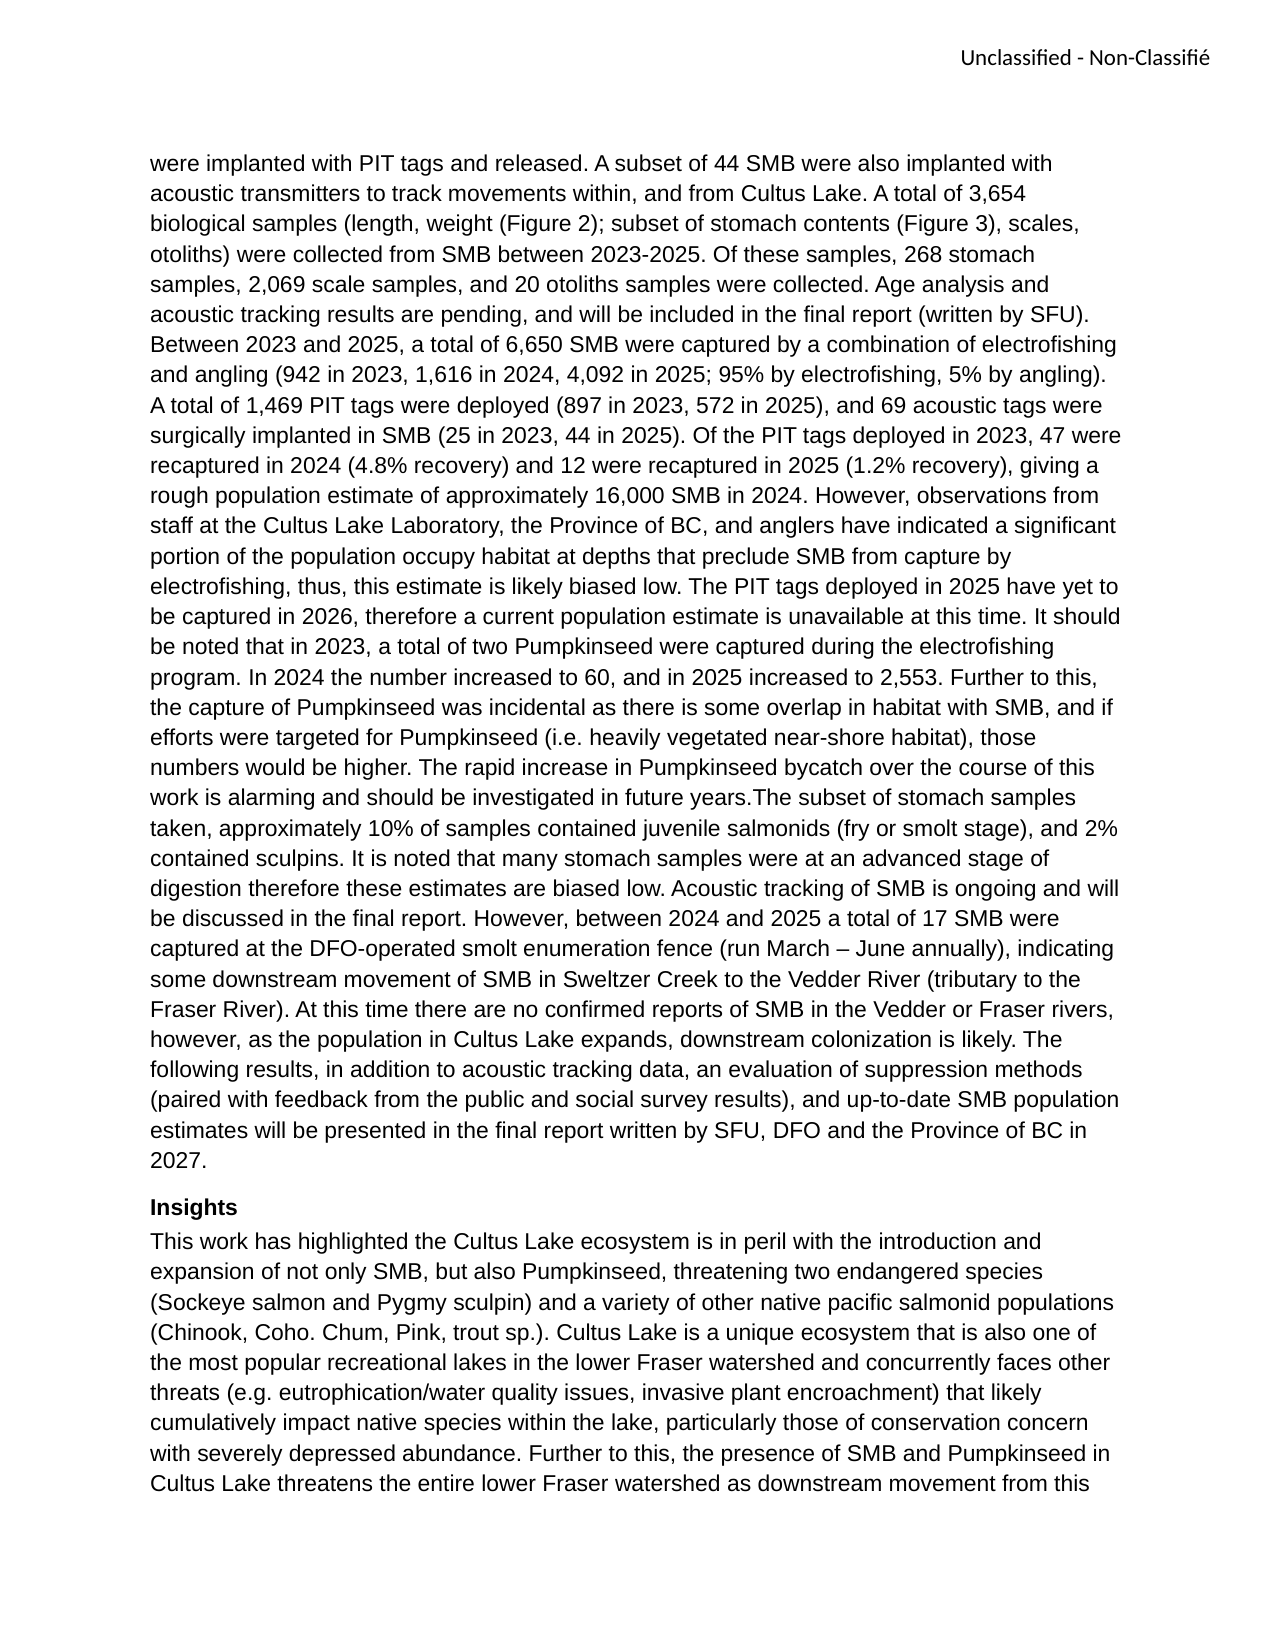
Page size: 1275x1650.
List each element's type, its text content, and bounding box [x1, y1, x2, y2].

subtitle Insights [150, 1194, 1125, 1220]
